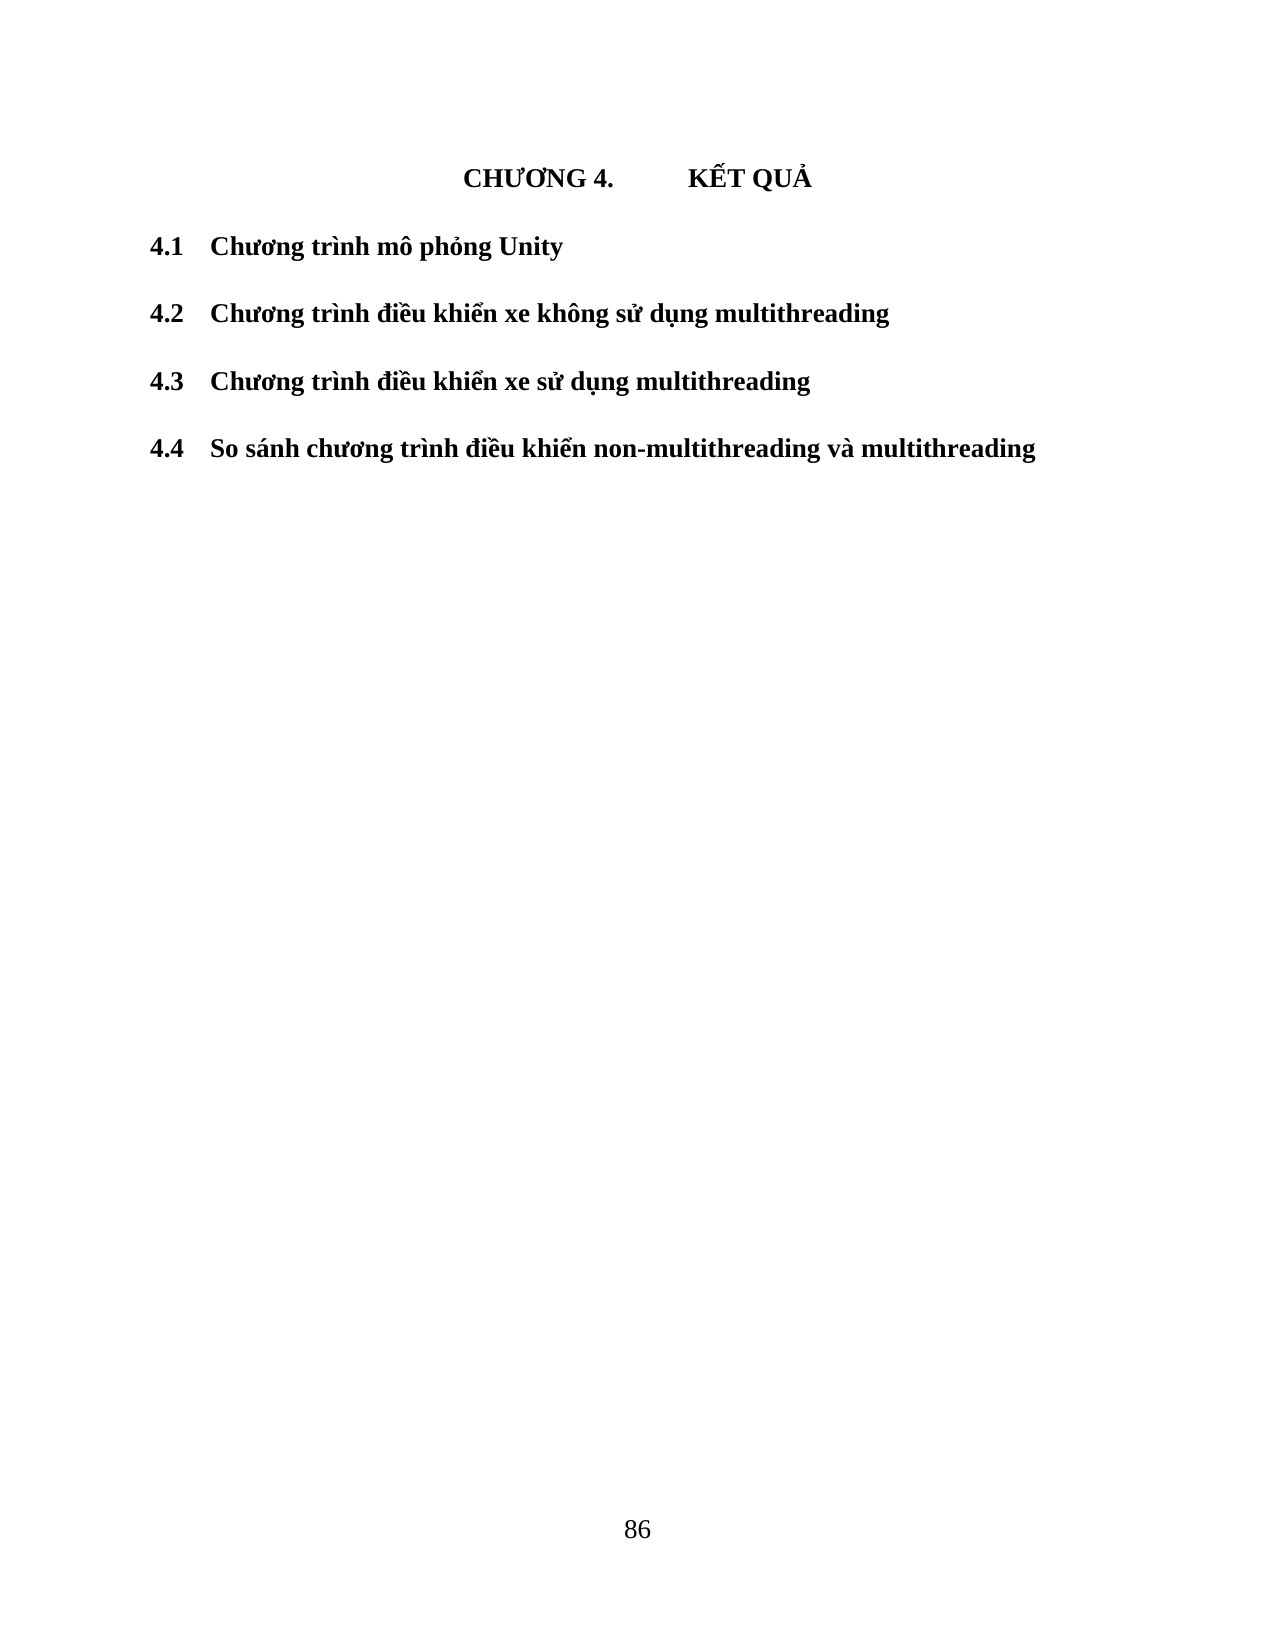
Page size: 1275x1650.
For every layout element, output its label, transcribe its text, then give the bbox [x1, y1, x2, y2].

subtitle KẾT QUẢ [150, 162, 1125, 194]
subtitle So sánh chương trình điều khiển non-multithreading và multithreading [150, 432, 1125, 464]
subtitle Chương trình mô phỏng Unity [150, 230, 1125, 261]
subtitle Chương trình điều khiển xe không sử dụng multithreading [150, 297, 1125, 329]
subtitle Chương trình điều khiển xe sử dụng multithreading [150, 365, 1125, 396]
